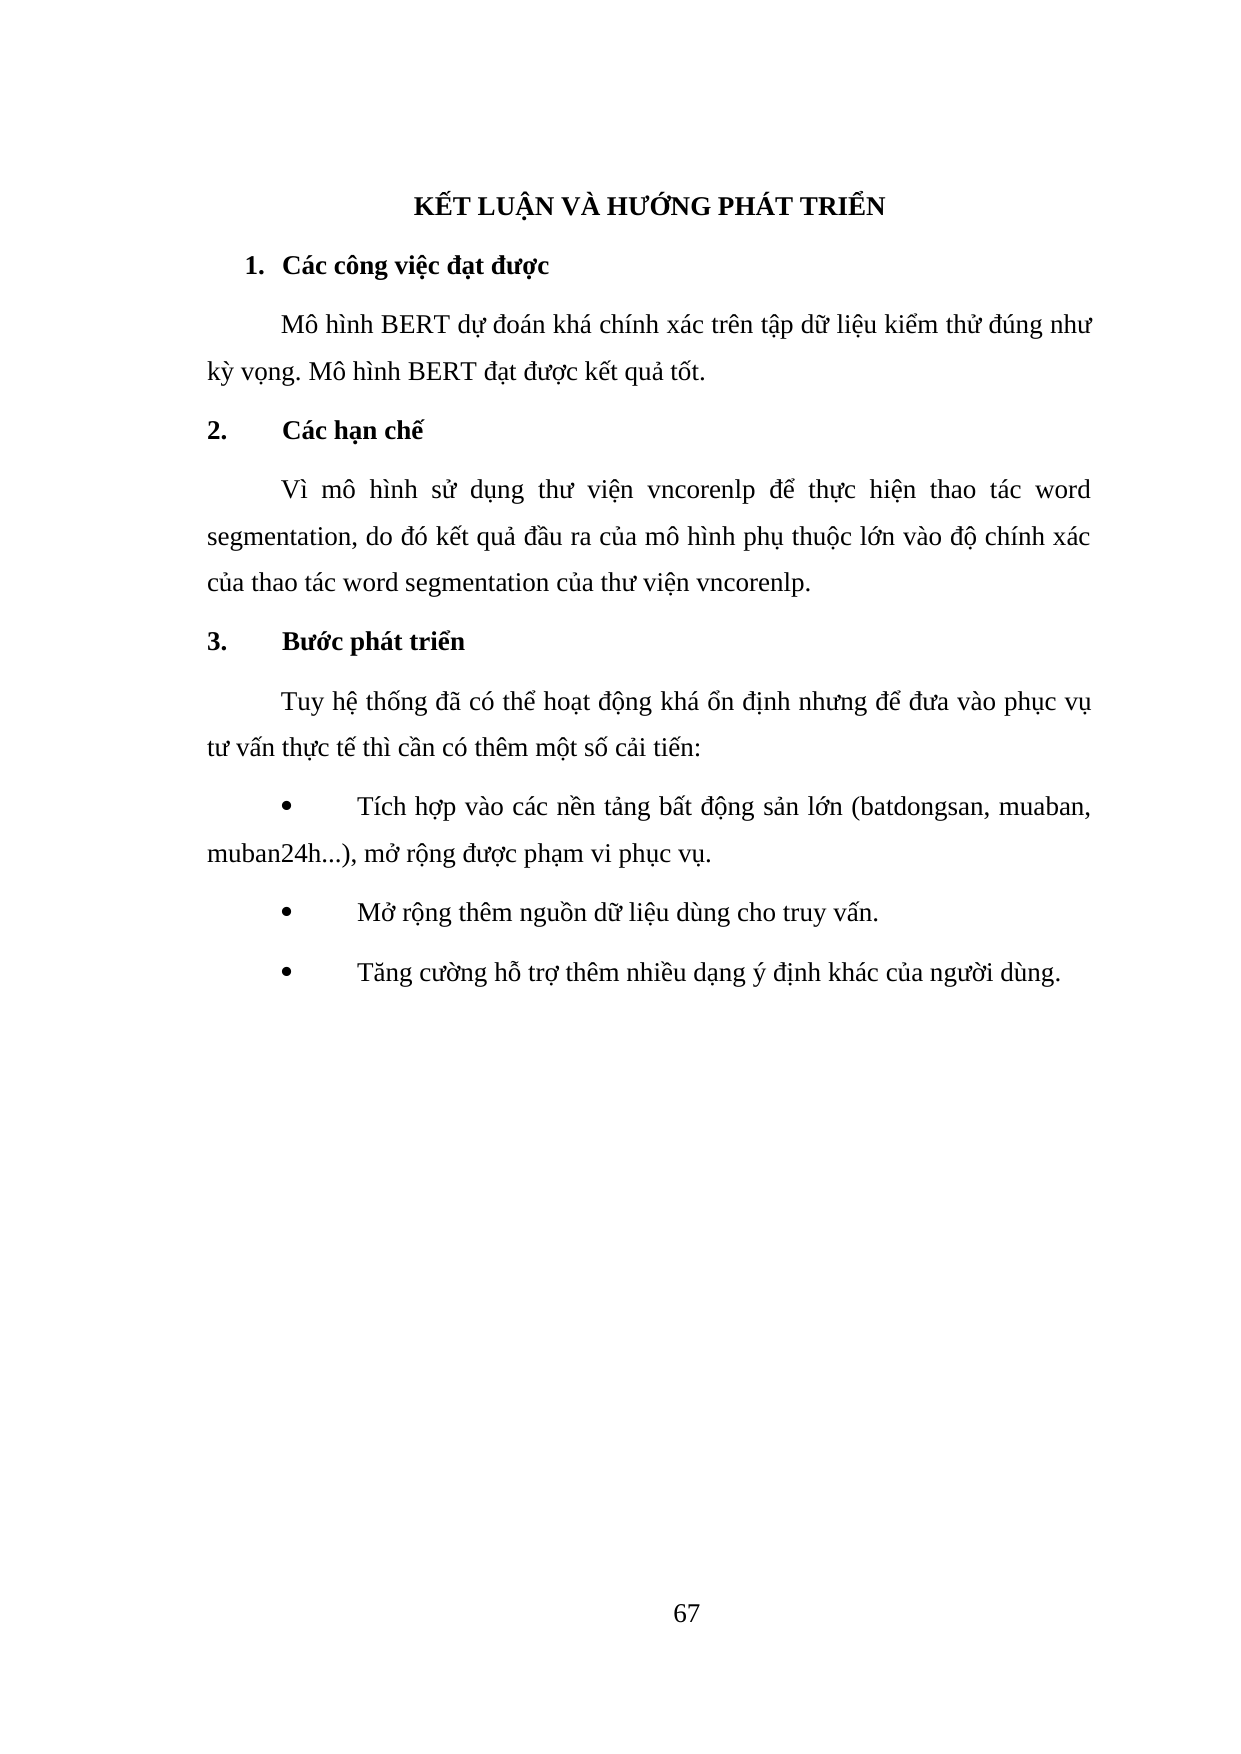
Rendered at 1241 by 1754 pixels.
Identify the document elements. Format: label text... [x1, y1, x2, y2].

text Tuy hệ thống đã có thể hoạt động khá ổn định nhưng để đưa vào phục vụ tư vấn thực tế thì cần có thêm một số cải tiến: [207, 685, 1092, 762]
subtitle Các hạn chế [207, 414, 1092, 445]
text Tích hợp vào các nền tảng bất động sản lớn (batdongsan, muaban, muban24h...), mở rộng được phạm vi phục vụ. [207, 791, 1092, 868]
text Mô hình BERT dự đoán khá chính xác trên tập dữ liệu kiểm thử đúng như kỳ vọng. Mô hình BERT đạt được kết quả tốt. [207, 308, 1092, 386]
list KẾT LUẬN VÀ HƯỚNG PHÁT TRIỂN [207, 190, 1092, 221]
text Tăng cường hỗ trợ thêm nhiều dạng ý định khác của người dùng. [207, 956, 1092, 987]
subtitle Các công việc đạt được [244, 249, 1092, 280]
text Vì mô hình sử dụng thư viện vncorenlp để thực hiện thao tác word segmentation, do đó kết quả đầu ra của mô hình phụ thuộc lớn vào độ chính xác của thao tác word segmentation của thư viện vncorenlp. [207, 473, 1092, 597]
text Mở rộng thêm nguồn dữ liệu dùng cho truy vấn. [207, 896, 1092, 928]
subtitle Bước phát triển [207, 626, 1092, 657]
